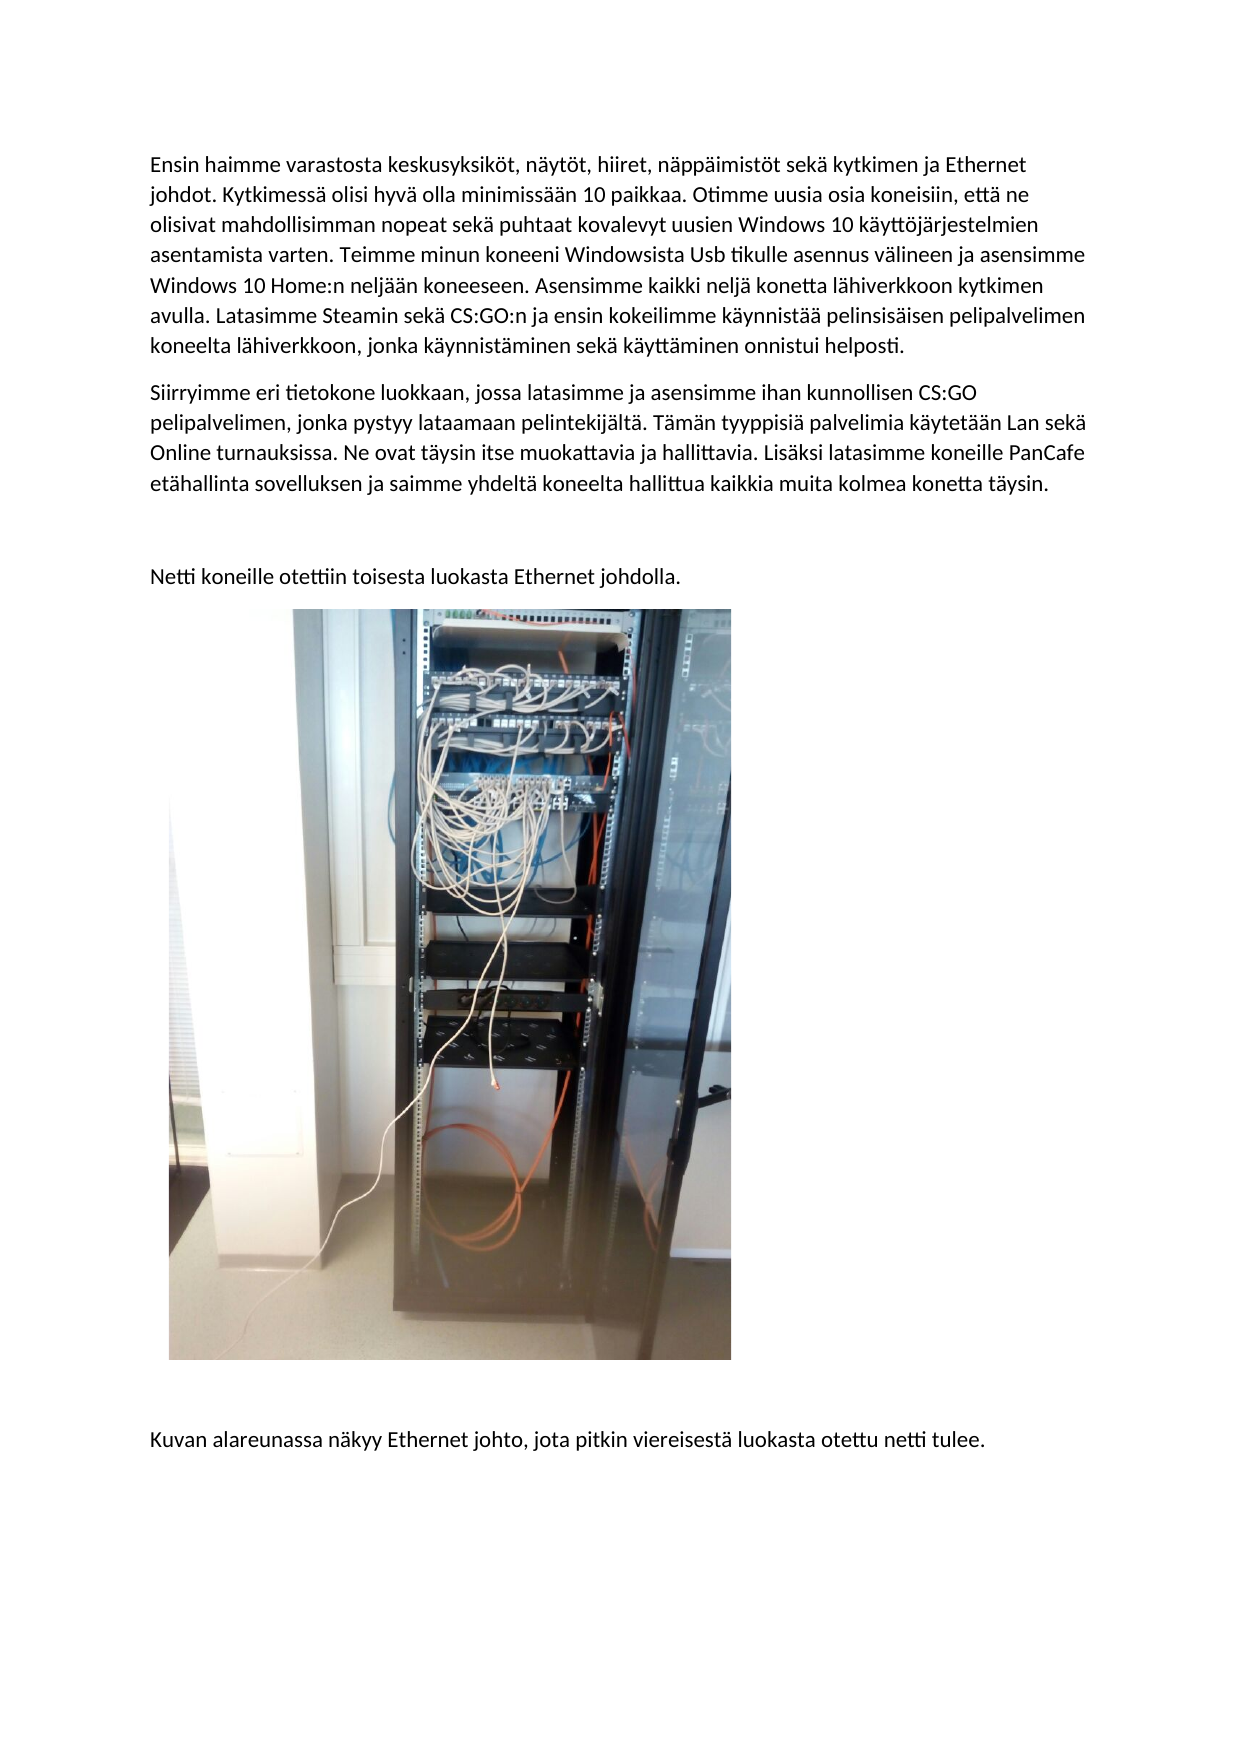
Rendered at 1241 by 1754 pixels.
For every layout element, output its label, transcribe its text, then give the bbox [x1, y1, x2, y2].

text Kuvan alareunassa näkyy Ethernet johto, jota pitkin viereisestä luokasta otettu netti tulee. [150, 1425, 1090, 1453]
text Siirryimme eri tietokone luokkaan, jossa latasimme ja asensimme ihan kunnollisen CS:GO pelipalvelimen, jonka pystyy lataamaan pelintekijältä. Tämän tyyppisiä palvelimia käytetään Lan sekä Online turnauksissa. Ne ovat täysin itse muokattavia ja hallittavia. Lisäksi latasimme koneille PanCafe etähallinta sovelluksen ja saimme yhdeltä koneelta hallittua kaikkia muita kolmea konetta täysin. [150, 378, 1090, 497]
text Netti koneille otettiin toisesta luokasta Ethernet johdolla. [150, 562, 1090, 591]
text Ensin haimme varastosta keskusyksiköt, näytöt, hiiret, näppäimistöt sekä kytkimen ja Ethernet johdot. Kytkimessä olisi hyvä olla minimissään 10 paikkaa. Otimme uusia osia koneisiin, että ne olisivat mahdollisimman nopeat sekä puhtaat kovalevyt uusien Windows 10 käyttöjärjestelmien asentamista varten. Teimme minun koneeni Windowsista Usb tikulle asennus välineen ja asensimme Windows 10 Home:n neljään koneeseen. Asensimme kaikki neljä konetta lähiverkkoon kytkimen avulla. Latasimme Steamin sekä CS:GO:n ja ensin kokeilimme käynnistää pelinsisäisen pelipalvelimen koneelta lähiverkkoon, jonka käynnistäminen sekä käyttäminen onnistui helposti. [150, 150, 1090, 359]
